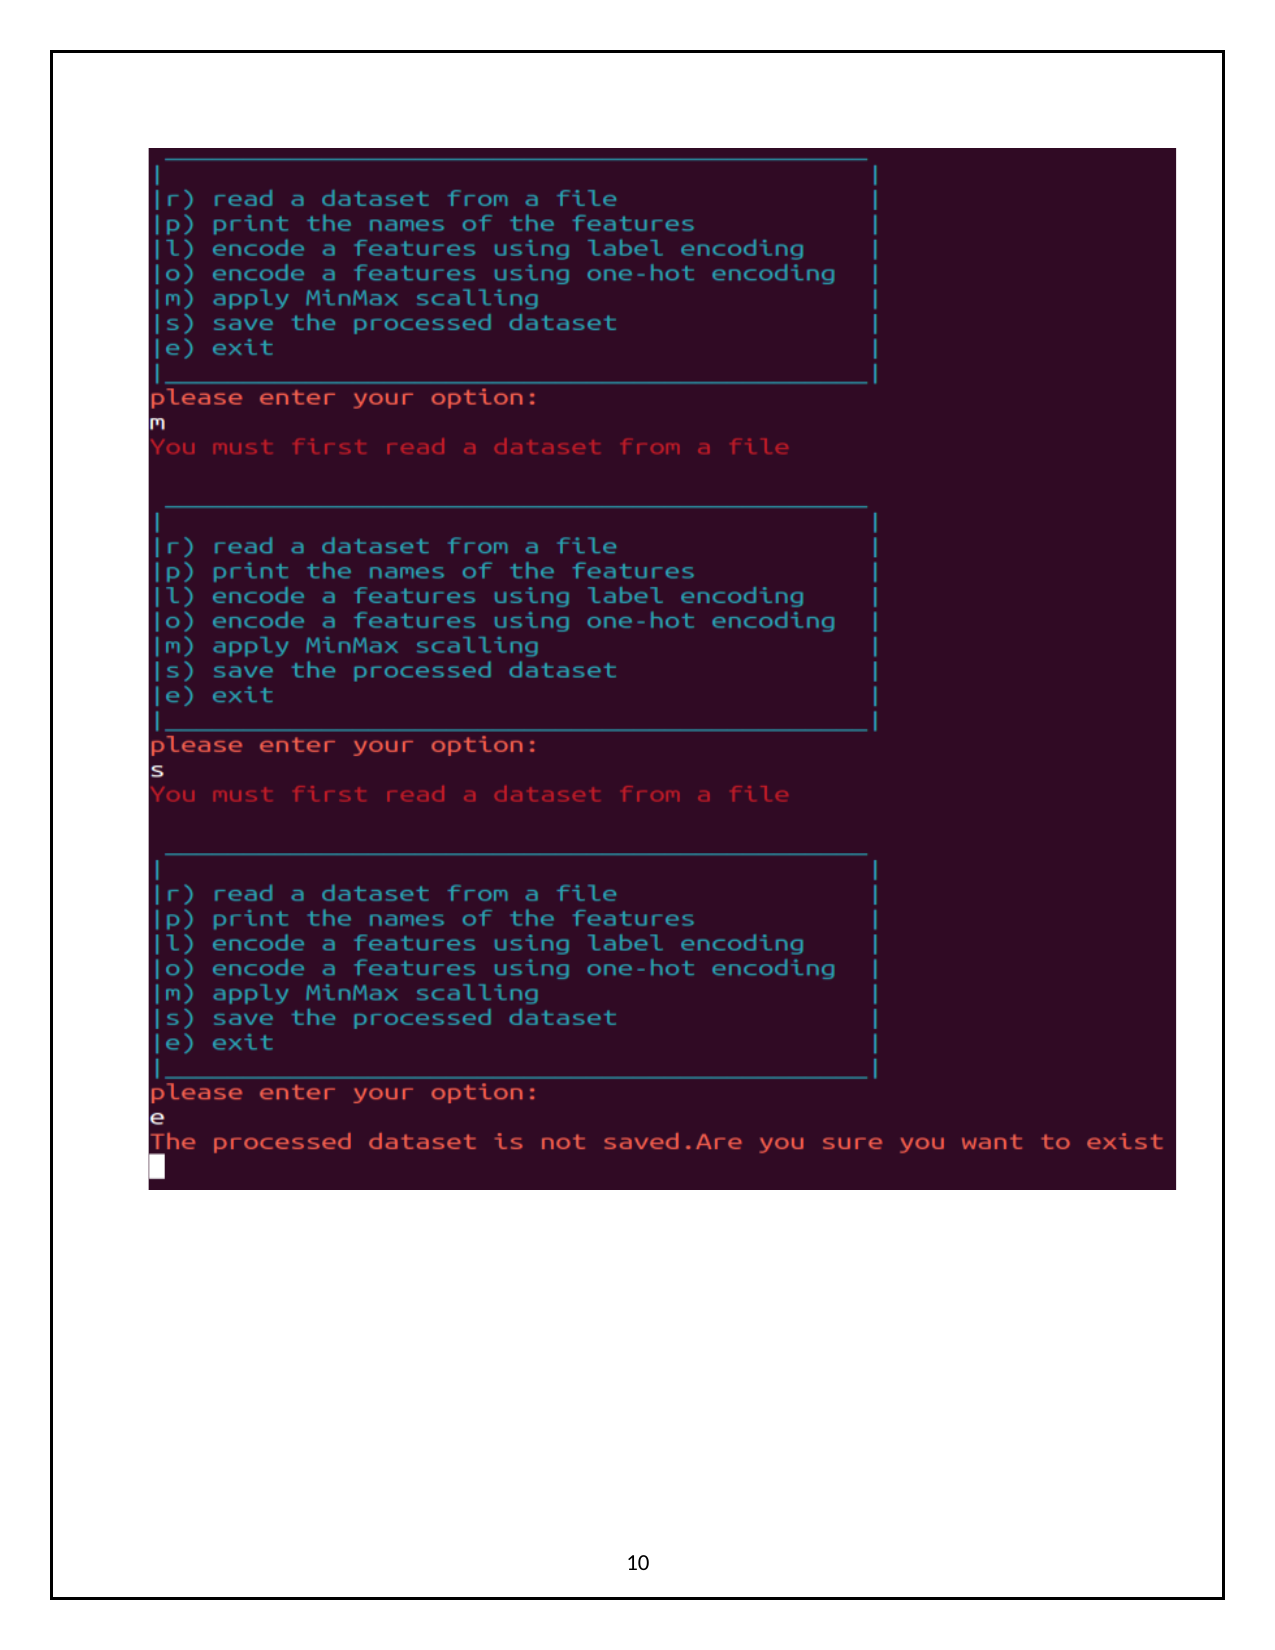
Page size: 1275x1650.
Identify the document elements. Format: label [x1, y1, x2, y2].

picture [148, 148, 1177, 1190]
